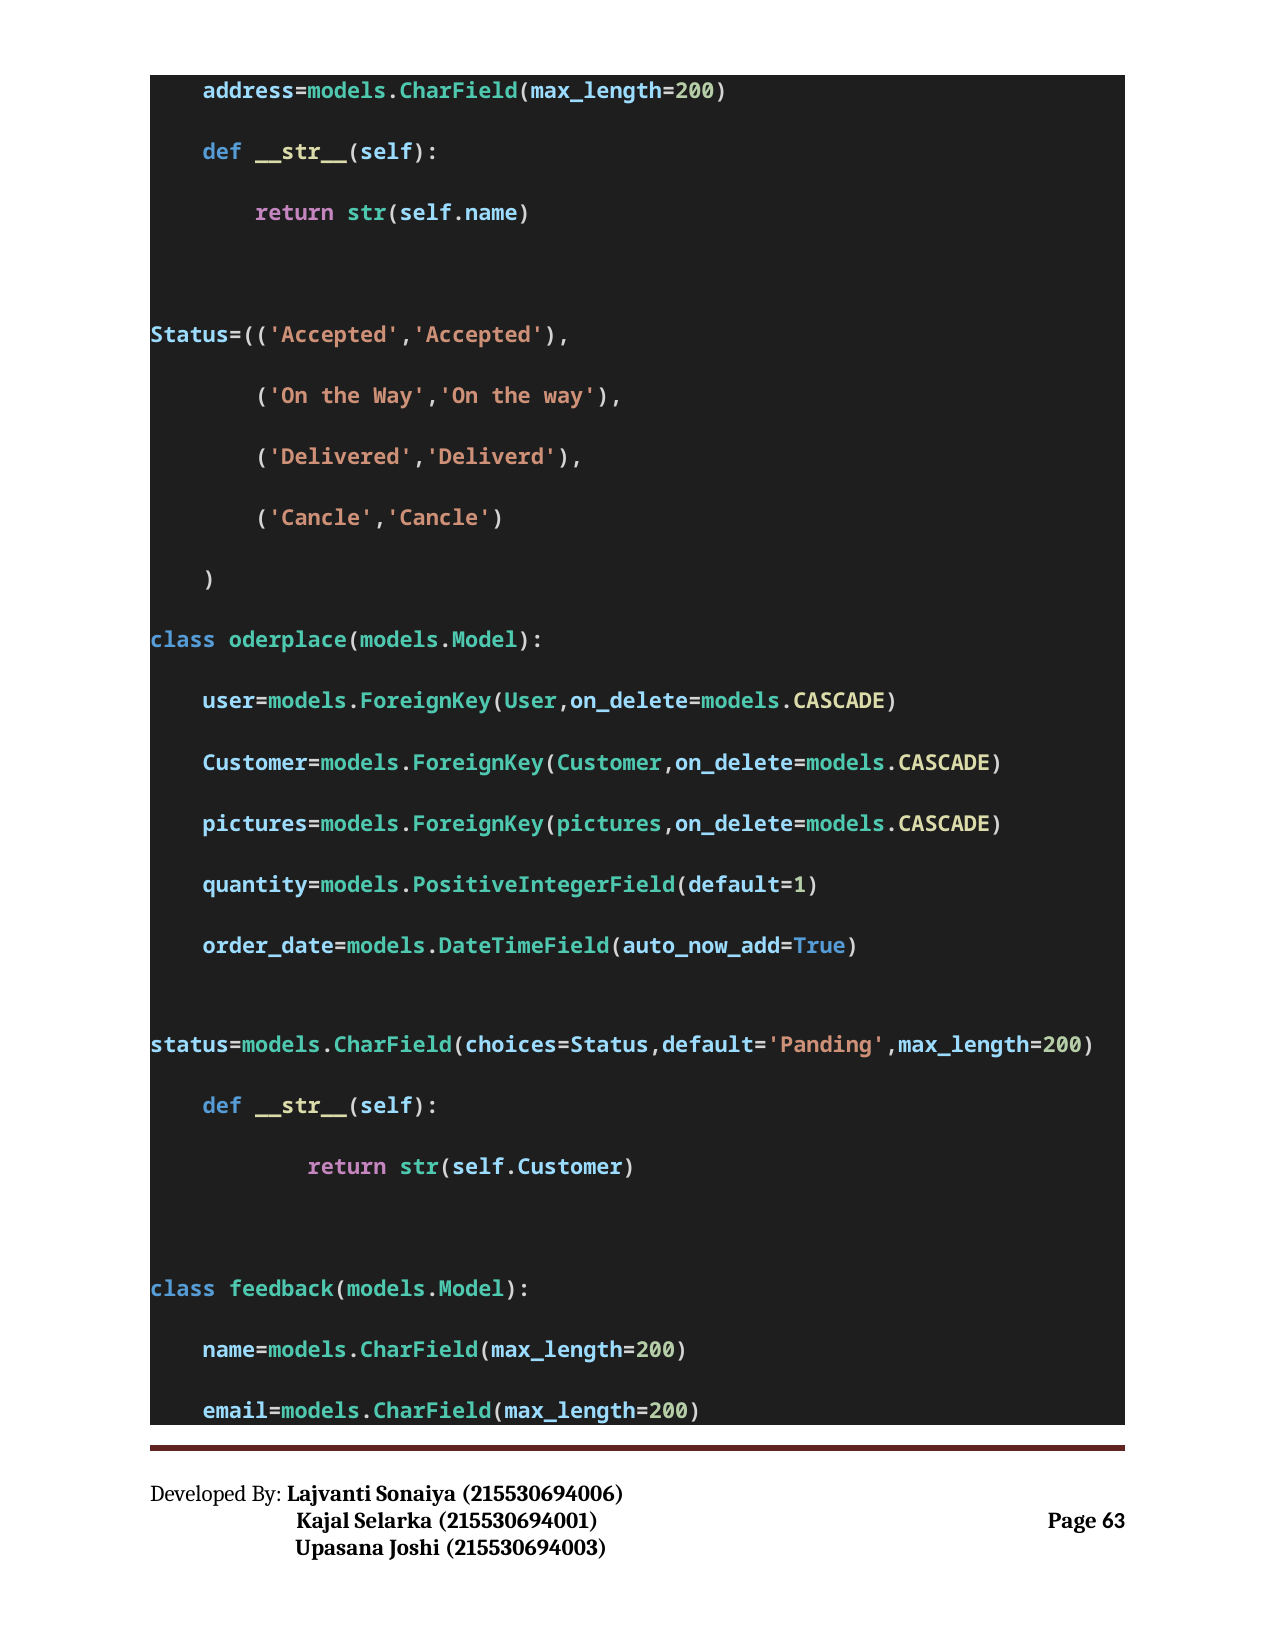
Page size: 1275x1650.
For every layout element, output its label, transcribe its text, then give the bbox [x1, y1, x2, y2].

text Customer=models.ForeignKey(Customer,on_delete=models.CASCADE) [150, 746, 1125, 776]
text name=models.CharField(max_length=200) [150, 1334, 1125, 1364]
text class feedback(models.Model): [150, 1273, 1125, 1303]
text ('On the Way','On the way'), [150, 380, 1125, 410]
text pictures=models.ForeignKey(pictures,on_delete=models.CASCADE) [150, 807, 1125, 837]
text ('Cancle','Cancle') [150, 502, 1125, 532]
text order_date=models.DateTimeField(auto_now_add=True) [150, 929, 1125, 959]
text address=models.CharField(max_length=200) [150, 75, 1125, 105]
text quantity=models.PositiveIntegerField(default=1) [150, 868, 1125, 898]
text return str(self.name) [150, 197, 1125, 227]
text def __str__(self): [150, 1090, 1125, 1120]
text Status=(('Accepted','Accepted'), [150, 319, 1125, 349]
text status=models.CharField(choices=Status,default='Panding',max_length=200) [150, 991, 1125, 1059]
text ) [150, 563, 1125, 593]
text def __str__(self): [150, 136, 1125, 166]
text class oderplace(models.Model): [150, 624, 1125, 654]
text return str(self.Customer) [150, 1151, 1125, 1181]
text email=models.CharField(max_length=200) [150, 1395, 1125, 1425]
text ('Delivered','Deliverd'), [150, 441, 1125, 471]
text user=models.ForeignKey(User,on_delete=models.CASCADE) [150, 685, 1125, 715]
